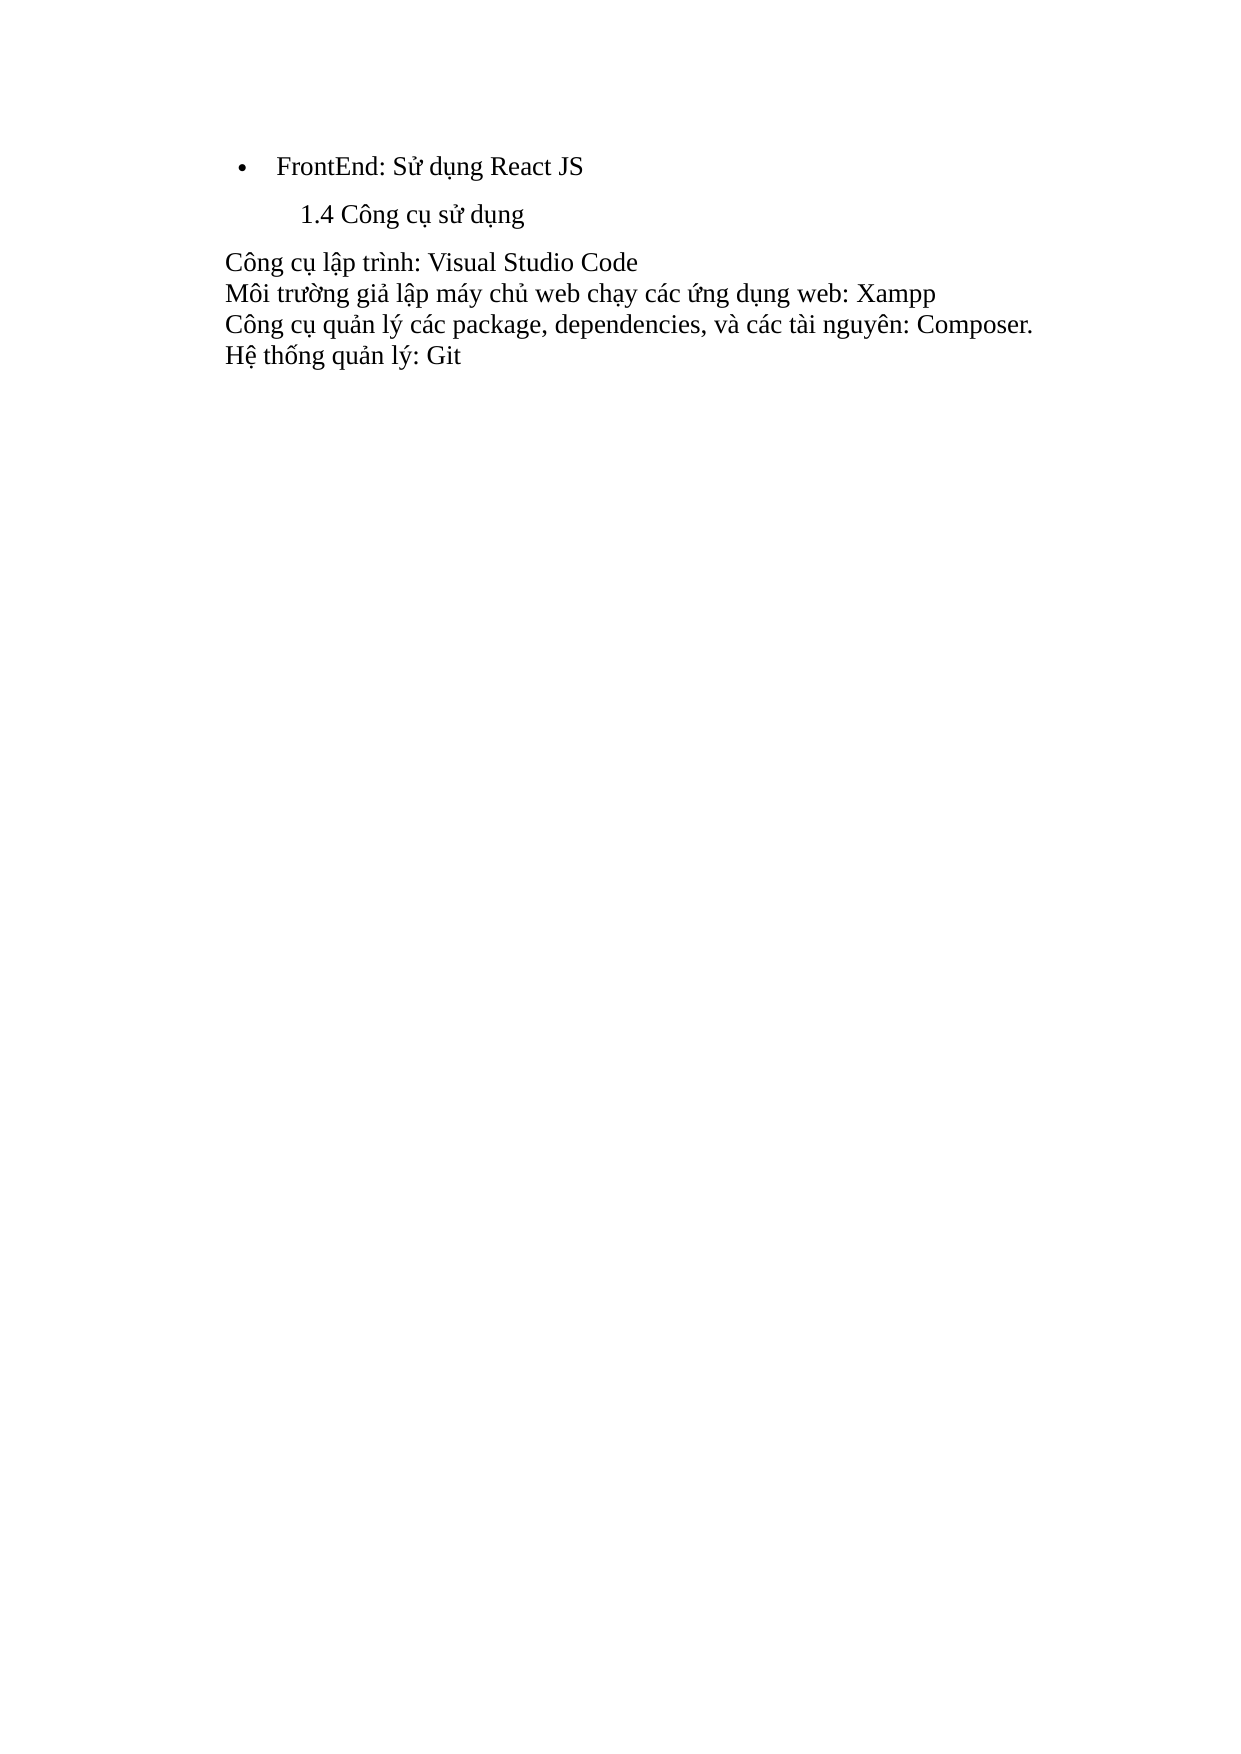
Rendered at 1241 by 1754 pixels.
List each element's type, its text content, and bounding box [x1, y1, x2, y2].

list FrontEnd: Sử dụng React JS [238, 150, 1090, 181]
text Hệ thống quản lý: Git [169, 339, 1090, 370]
text Môi trường giả lập máy chủ web chạy các ứng dụng web: Xampp [169, 277, 1090, 308]
text Công cụ quản lý các package, dependencies, và các tài nguyên: Composer. [169, 308, 1090, 339]
text 1.4 Công cụ sử dụng [150, 198, 1090, 229]
text Công cụ lập trình: Visual Studio Code [169, 246, 1090, 277]
